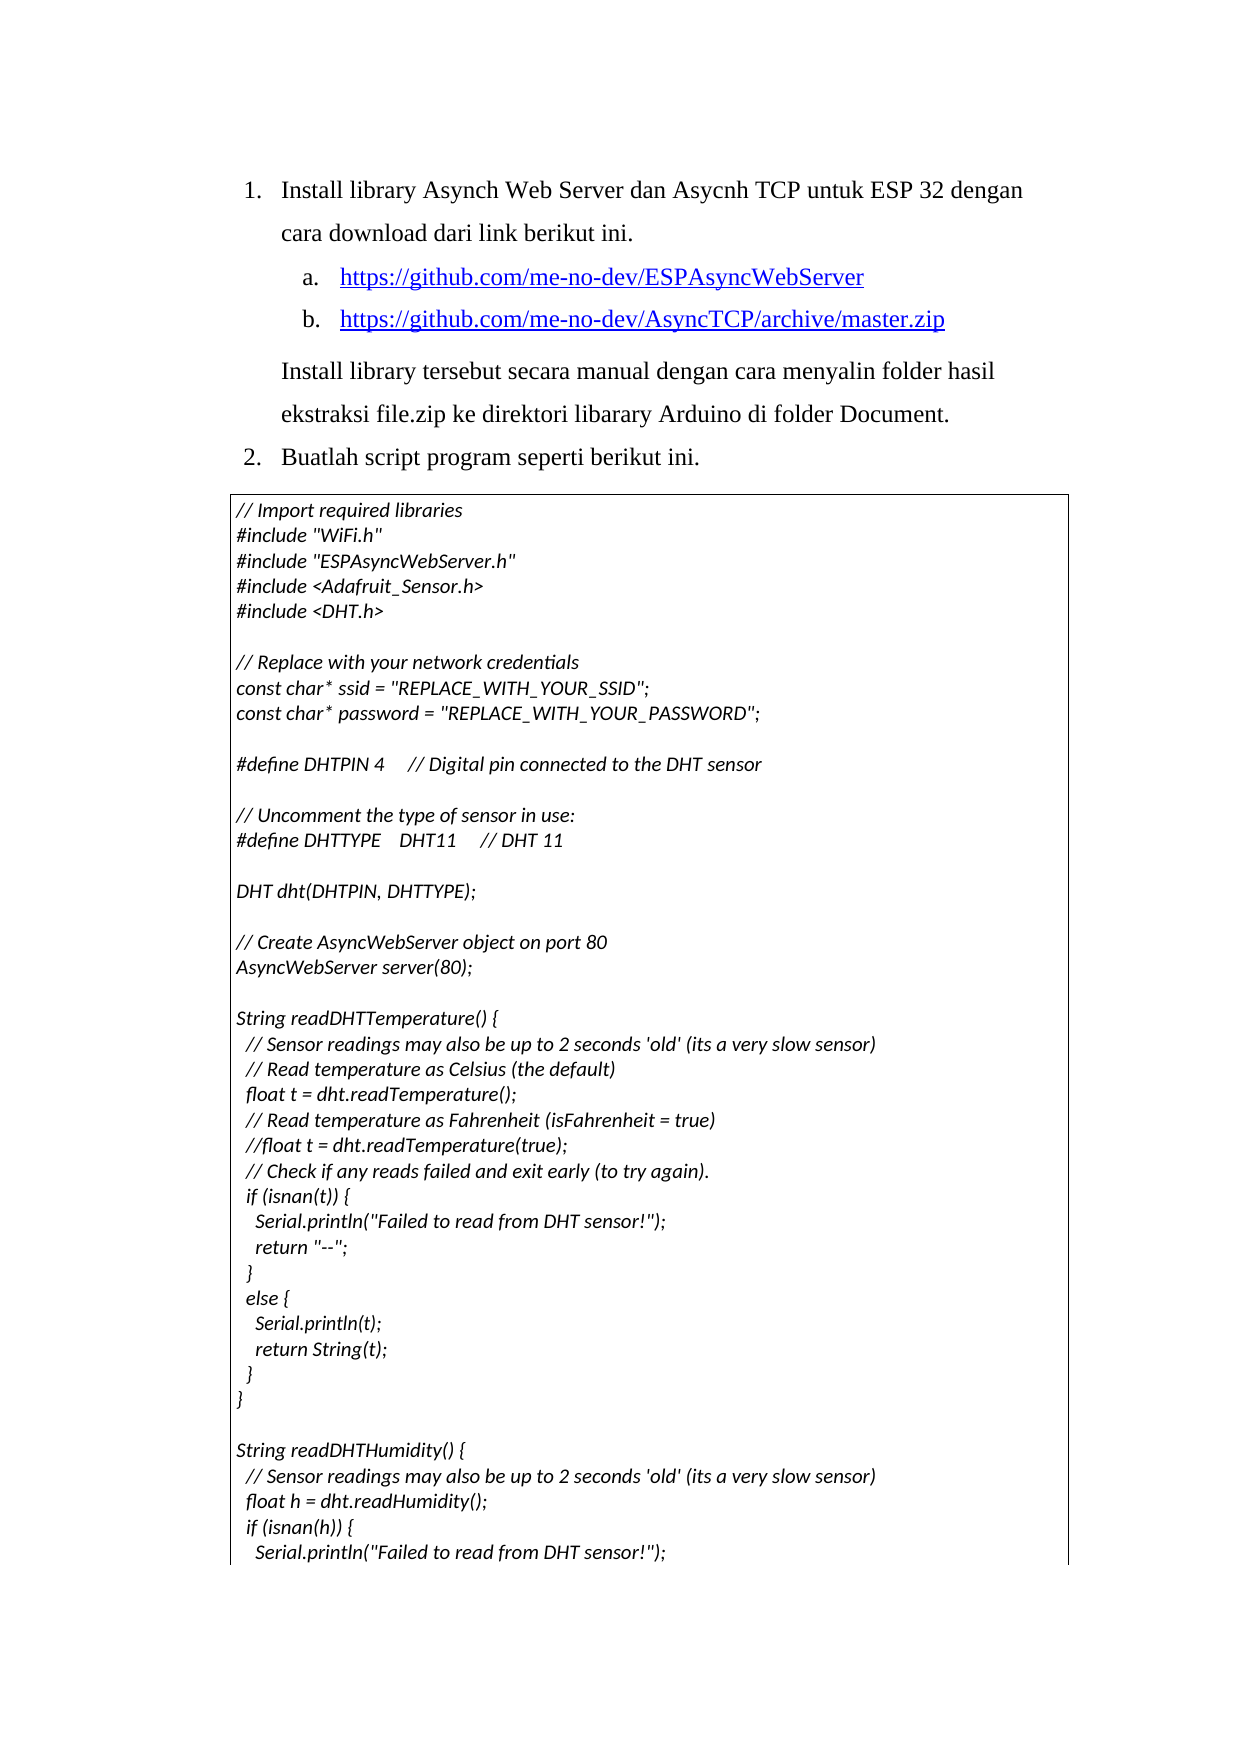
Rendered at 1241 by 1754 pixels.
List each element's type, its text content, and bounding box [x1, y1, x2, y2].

text DHT dht(DHTPIN, DHTTYPE); [236, 878, 1113, 904]
text // Create AsyncWebServer object on port 80 AsyncWebServer server(80); [236, 929, 609, 980]
text // Sensor readings may also be up to 2 seconds 'old' (its a very slow sensor) [246, 1031, 1113, 1056]
text String readDHTHumidity() { [236, 1437, 1113, 1463]
text //float t = dht.readTemperature(true); [246, 1132, 1113, 1158]
list https://github.com/me-no-dev/AsyncTCP/archive/master.zip [302, 304, 1113, 333]
text Install library tersebut secara manual dengan cara menyalin folder hasil ekstraksi file.zip ke direktori libarary Arduino di folder Document. [281, 356, 1063, 428]
text Serial.println("Failed to read from DHT sensor!"); return "--"; [255, 1209, 668, 1259]
text } [246, 1361, 1113, 1387]
text } [236, 1387, 1113, 1412]
text else { Serial.println(t); return String(t); [246, 1285, 389, 1361]
text const char* ssid = "REPLACE_WITH_YOUR_SSID"; [236, 675, 1113, 700]
list Install library Asynch Web Server dan Asycnh TCP untuk ESP 32 dengan cara download dari link berikut ini. [243, 175, 1063, 247]
text // Read temperature as Celsius (the default) float t = dht.readTemperature(); [246, 1056, 618, 1107]
text } [246, 1260, 1113, 1285]
text #define DHTPIN 4 // Digital pin connected to the DHT sensor [236, 751, 1113, 777]
text // Sensor readings may also be up to 2 seconds 'old' (its a very slow sensor) float h = dht.readHumidity(); [246, 1463, 879, 1514]
text // Uncomment the type of sensor in use: #define DHTTYPE DHT11 // DHT 11 [236, 802, 576, 853]
text Serial.println("Failed to read from DHT sensor!"); [255, 1539, 1113, 1565]
text // Import required libraries #include "WiFi.h" [236, 497, 465, 548]
text const char* password = "REPLACE_WITH_YOUR_PASSWORD"; [236, 701, 1113, 726]
text #include "ESPAsyncWebServer.h" #include <Adafruit_Sensor.h> #include <DHT.h> [236, 548, 517, 624]
list https://github.com/me-no-dev/ESPAsyncWebServer [302, 262, 1113, 290]
text String readDHTTemperature() { [236, 1006, 1113, 1031]
list Buatlah script program seperti berikut ini. [243, 442, 1113, 471]
text // Read temperature as Fahrenheit (isFahrenheit = true) [246, 1107, 1113, 1132]
text // Check if any reads failed and exit early (to try again). if (isnan(t)) { [246, 1158, 712, 1209]
text if (isnan(h)) { [246, 1514, 1113, 1539]
text // Replace with your network credentials [236, 649, 1113, 675]
